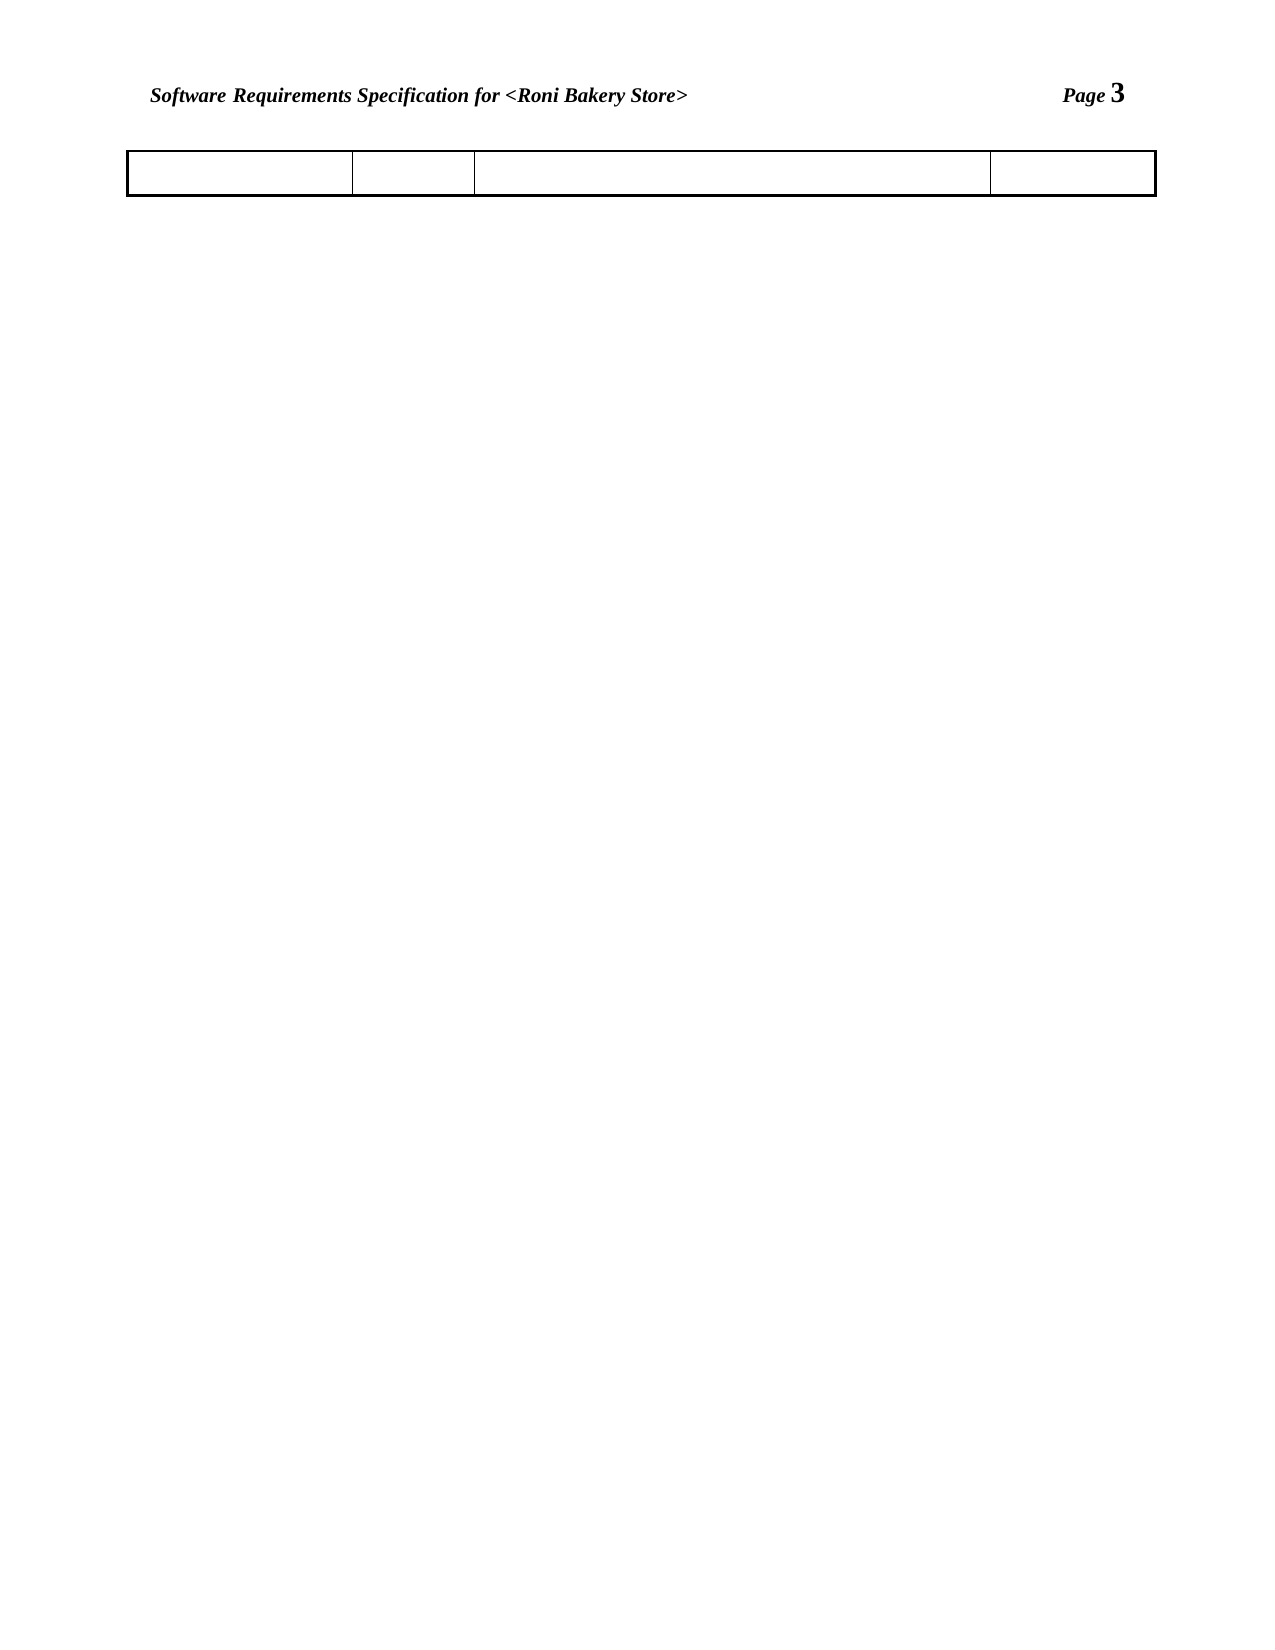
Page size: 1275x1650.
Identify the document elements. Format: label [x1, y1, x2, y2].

table_cell [991, 152, 1154, 193]
table_cell [475, 152, 990, 193]
table_cell [129, 152, 352, 193]
table_cell [353, 152, 474, 193]
